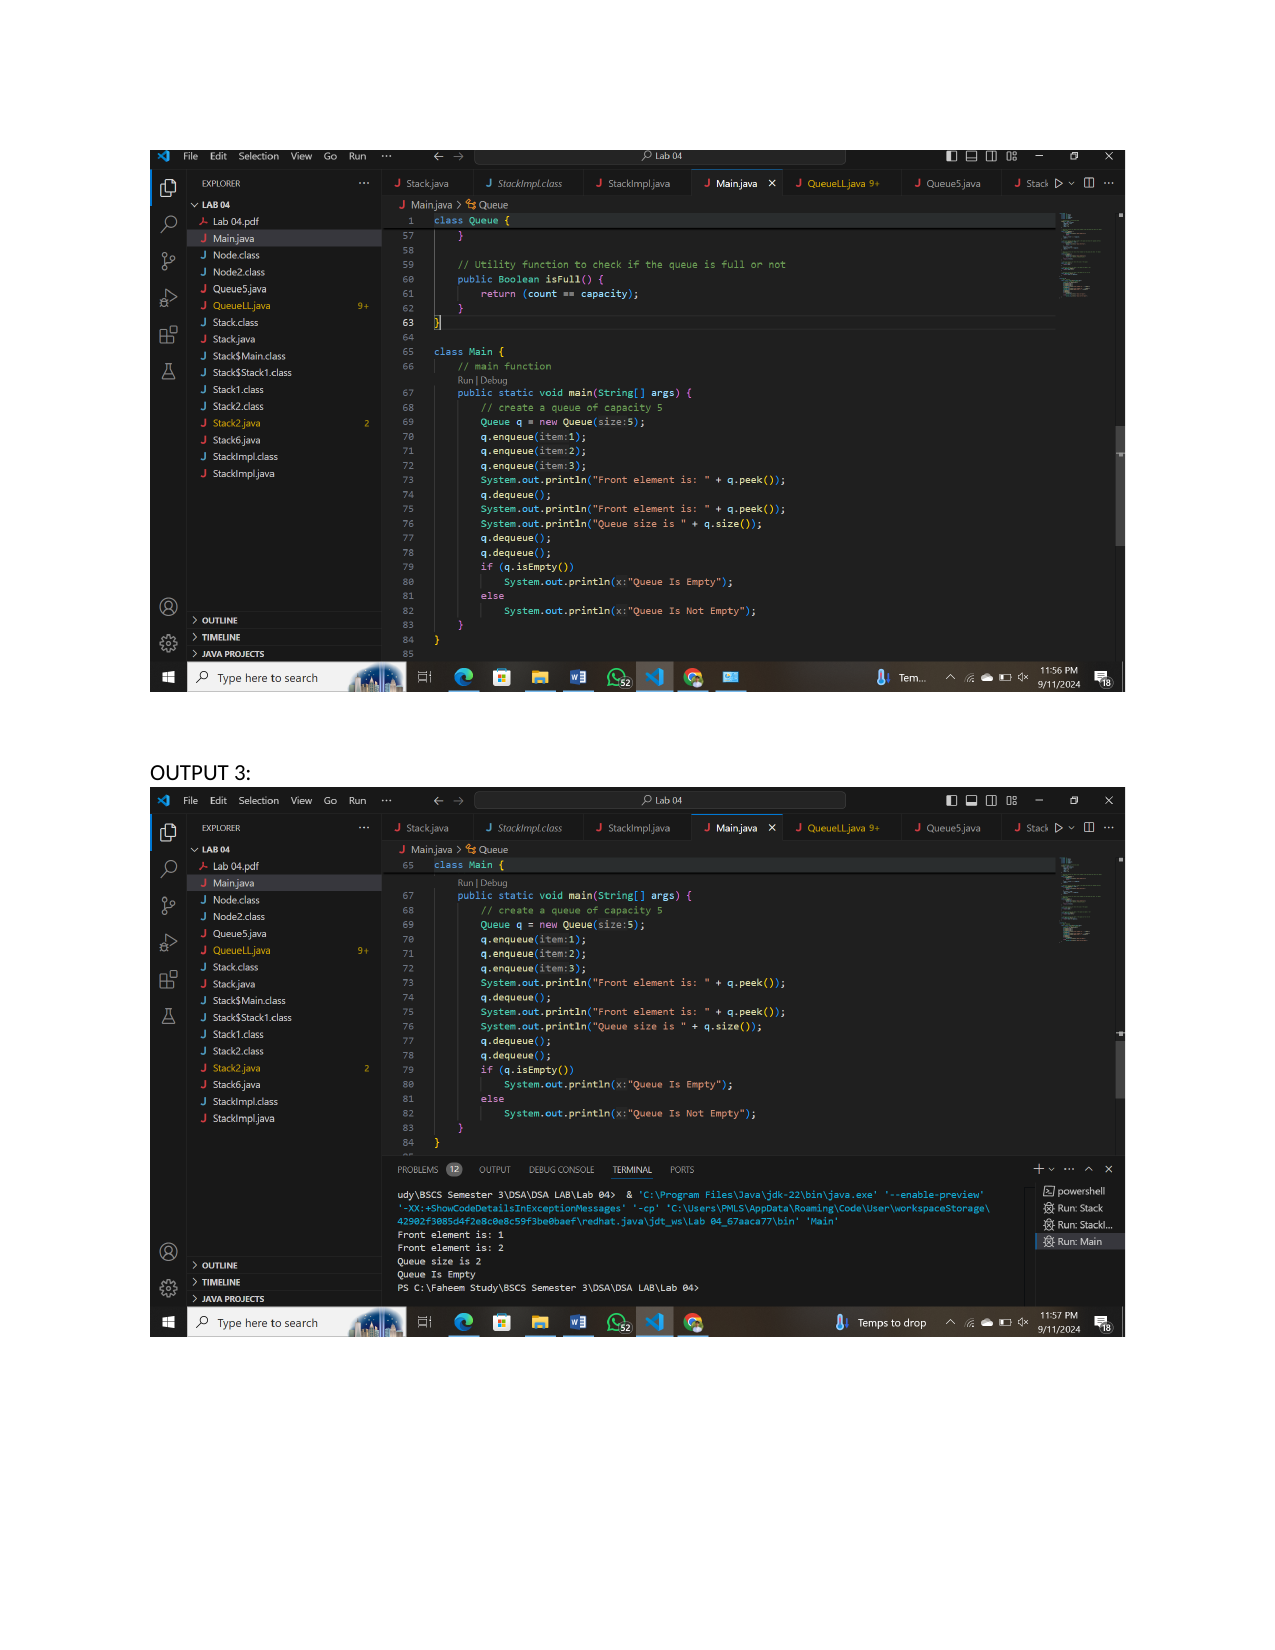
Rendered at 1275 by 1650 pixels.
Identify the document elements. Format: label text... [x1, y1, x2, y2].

picture [150, 787, 1125, 1337]
text OUTPUT 3: [150, 758, 1125, 787]
picture [150, 150, 1125, 692]
